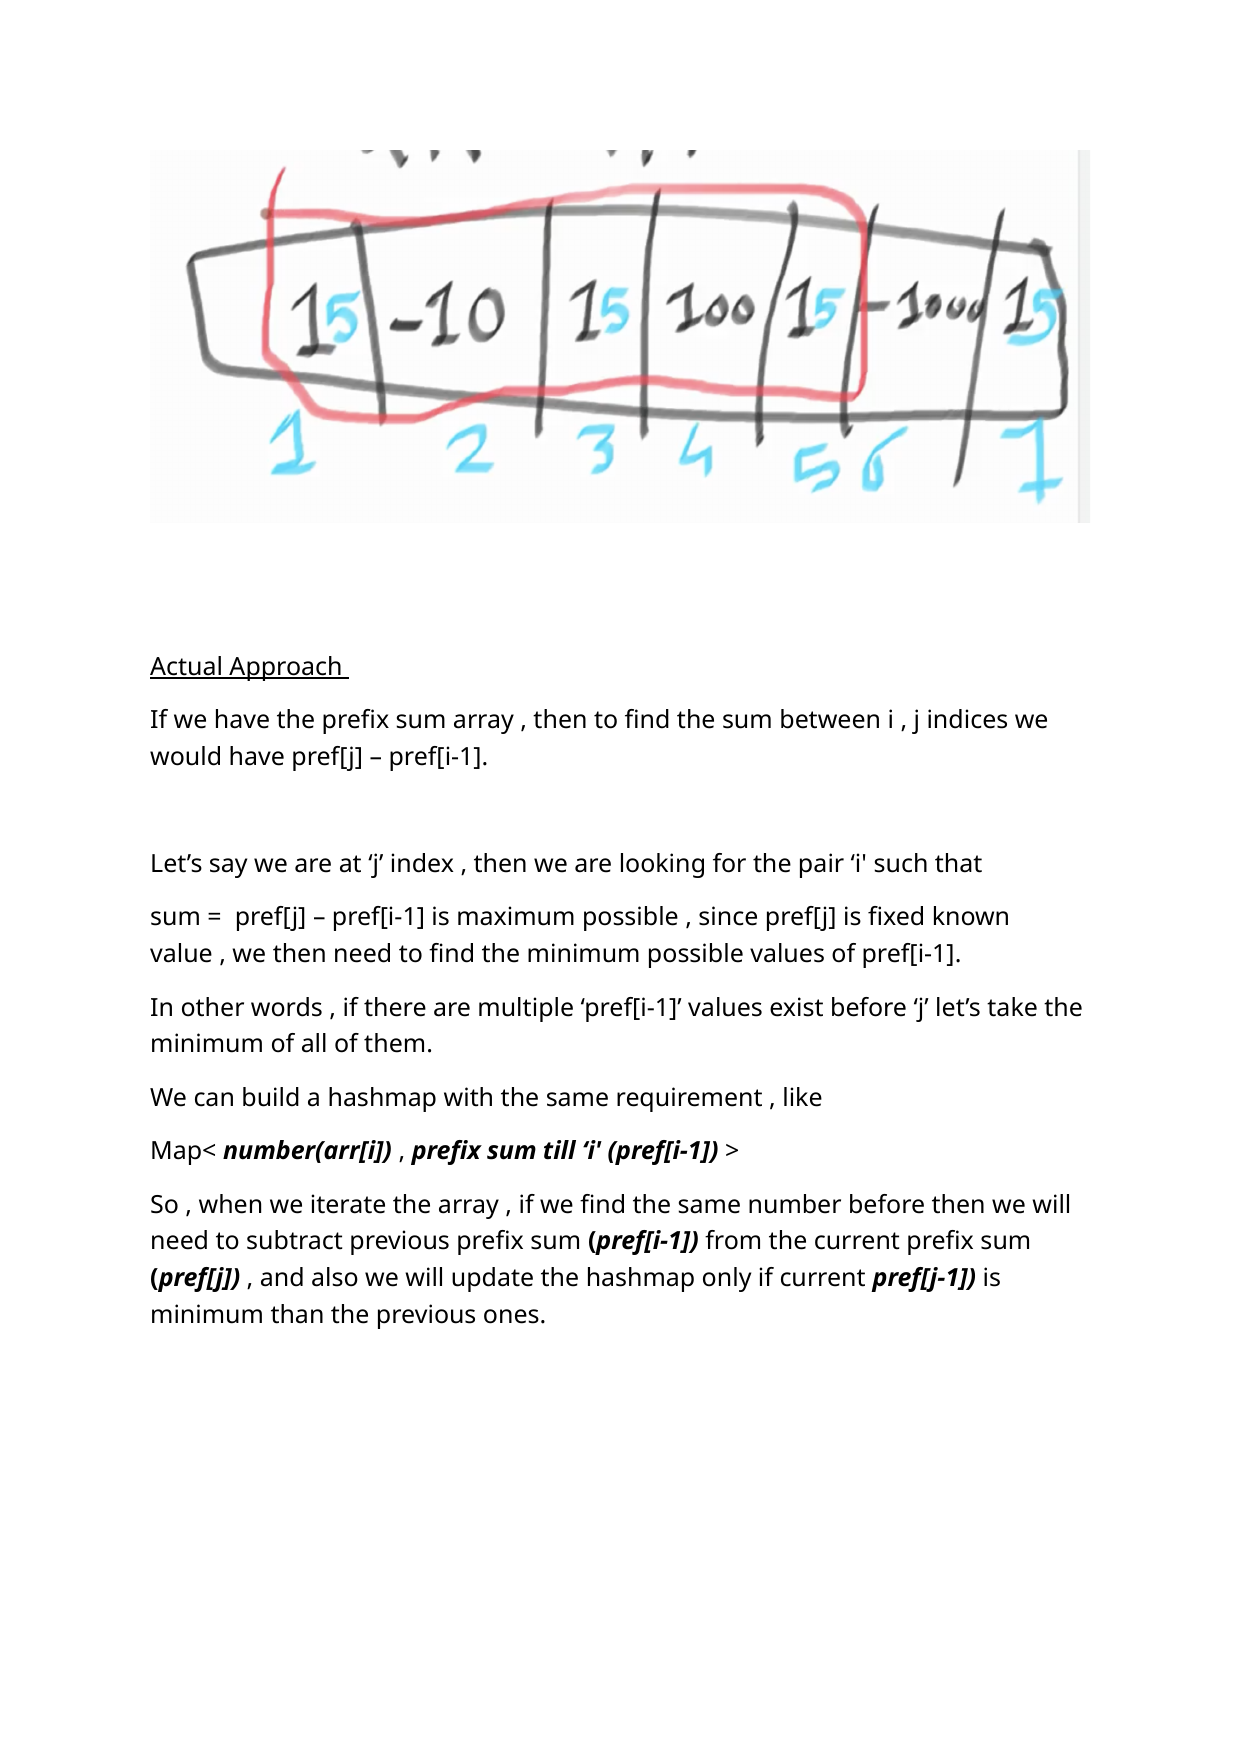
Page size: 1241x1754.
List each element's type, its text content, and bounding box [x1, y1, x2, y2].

text So , when we iterate the array , if we find the same number before then we will need to subtract previous prefix sum (pref[i-1]) from the current prefix sum (pref[j]) , and also we will update the hashmap only if current pref[j-1]) is minimum than the previous ones. [150, 1186, 1090, 1331]
text Let’s say we are at ‘j’ index , then we are looking for the pair ‘i' such that [150, 846, 1090, 879]
picture [150, 150, 1091, 523]
text In other words , if there are multiple ‘pref[i-1]’ values exist before ‘j’ let’s take the minimum of all of them. [150, 989, 1090, 1060]
text sum = pref[j] – pref[i-1] is maximum possible , since pref[j] is fixed known value , we then need to find the minimum possible values of pref[i-1]. [150, 899, 1090, 970]
text Actual Approach [150, 648, 1090, 682]
text Map< number(arr[i]) , prefix sum till ‘i' (pref[i-1]) > [150, 1133, 1090, 1167]
text We can build a hashmap with the same requirement , like [150, 1079, 1090, 1113]
text If we have the prefix sum array , then to find the sum between i , j indices we would have pref[j] – pref[i-1]. [150, 702, 1090, 773]
